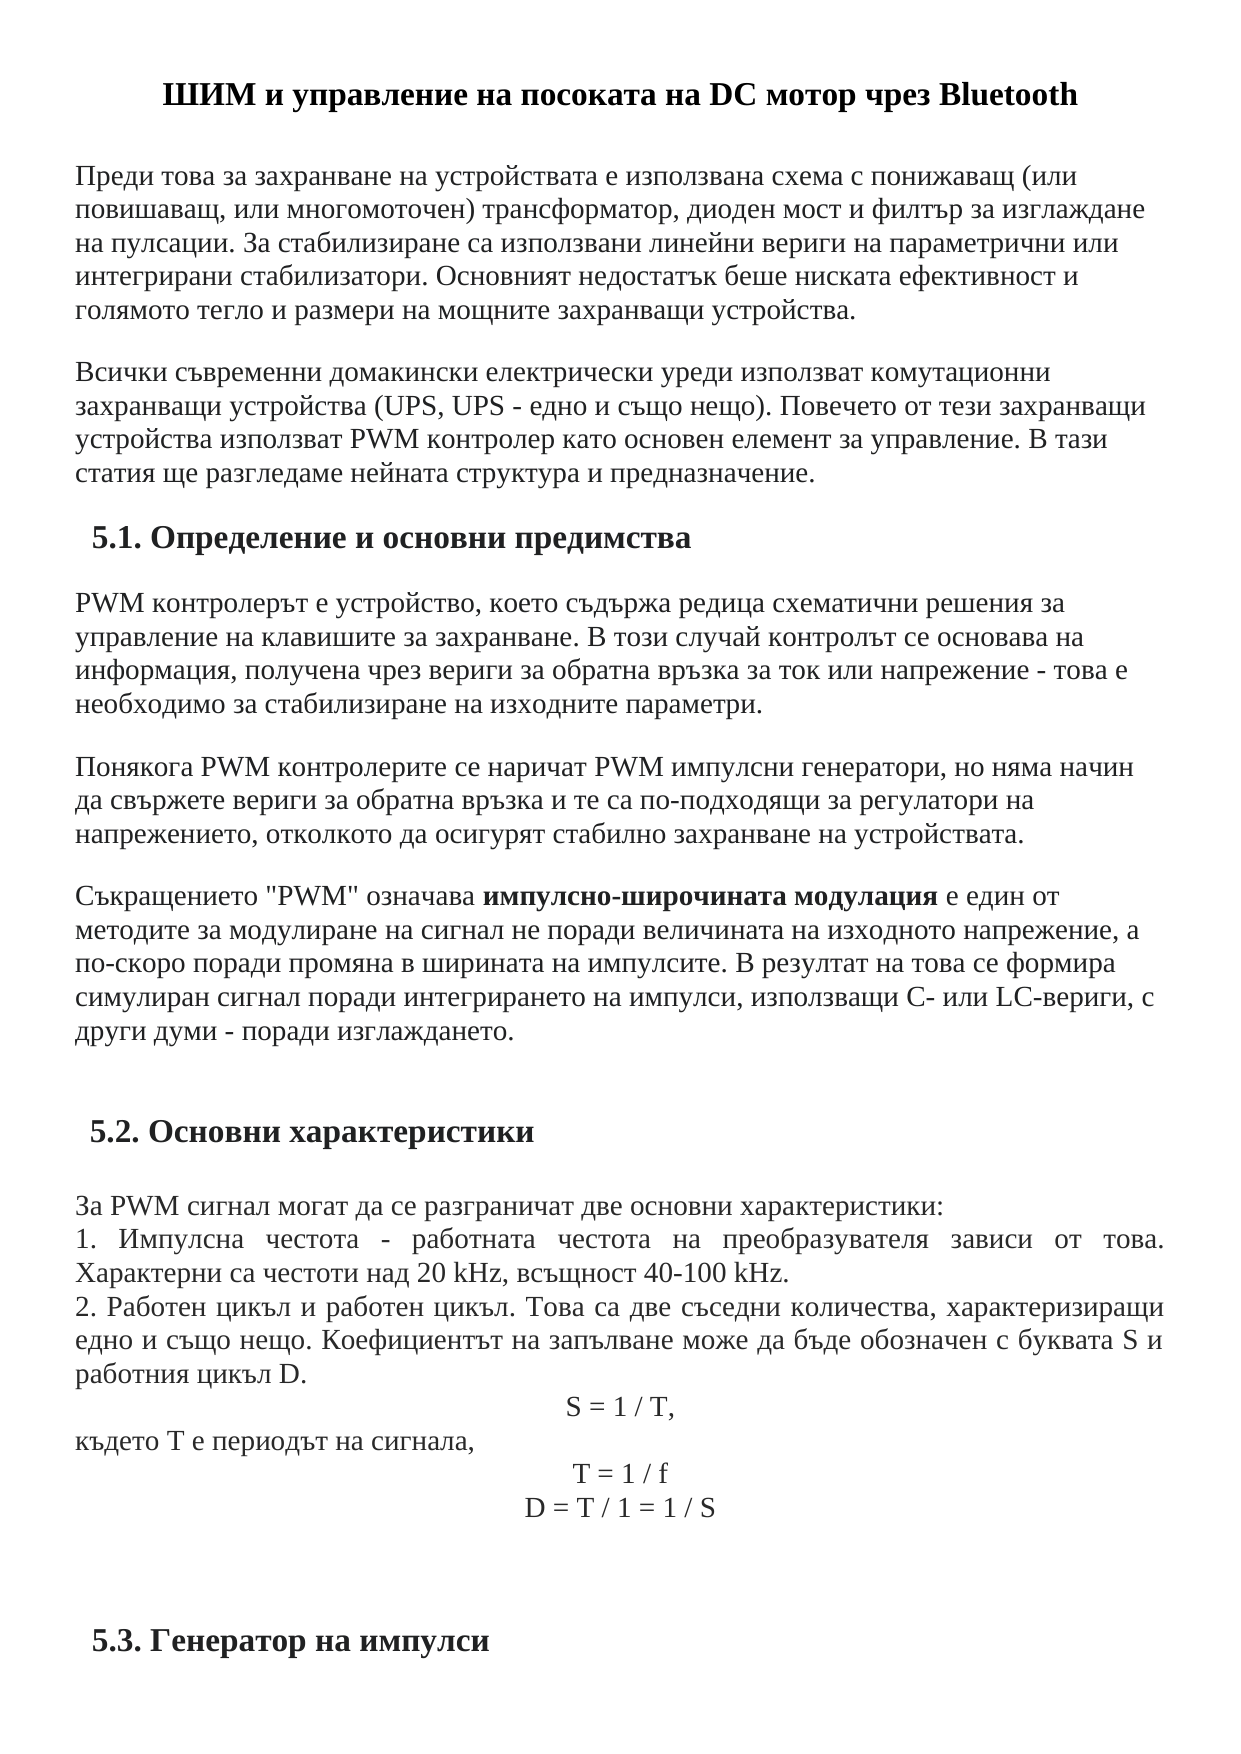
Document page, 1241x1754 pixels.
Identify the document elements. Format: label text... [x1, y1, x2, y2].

text 5.1. Определение и основни предимства [75, 518, 1165, 556]
text 1. Импулсна честота - работната честота на преобразувателя зависи от това. Характерни са честоти над 20 kHz, всъщност 40-100 kHz. [75, 1222, 1165, 1289]
text S = 1 / T, [75, 1389, 1165, 1423]
text За PWM сигнал могат да се разграничат две основни характеристики: [75, 1188, 1165, 1222]
text D = T / 1 = 1 / S [75, 1490, 1165, 1523]
text 2. Работен цикъл и работен цикъл. Това са две съседни количества, характеризиращи едно и също нещо. Коефициентът на запълване може да бъде обозначен с буквата S и работния цикъл D. [75, 1289, 1165, 1389]
text Понякога PWM контролерите се наричат ​​PWM импулсни генератори, но няма начин да свържете вериги за обратна връзка и те са по-подходящи за регулатори на напрежението, отколкото да осигурят стабилно захранване на устройствата. [75, 749, 1165, 849]
text Преди това за захранване на устройствата е използвана схема с понижаващ (или повишаващ, или многомоточен) трансформатор, диоден мост и филтър за изглаждане на пулсации. За стабилизиране са използвани линейни вериги на параметрични или интегрирани стабилизатори. Основният недостатък беше ниската ефективност и голямото тегло и размери на мощните захранващи устройства. [75, 158, 1165, 325]
text PWM контролерът е устройство, което съдържа редица схематични решения за управление на клавишите за захранване. В този случай контролът се основава на информация, получена чрез вериги за обратна връзка за ток или напрежение - това е необходимо за стабилизиране на изходните параметри. [75, 585, 1165, 719]
text където Т е периодът на сигнала, [75, 1423, 1165, 1456]
text T = 1 / f [75, 1456, 1165, 1490]
text Съкращението "PWM" означава импулсно-широчината модулация е един от методите за модулиране на сигнал не поради величината на изходното напрежение, а по-скоро поради промяна в ширината на импулсите. В резултат на това се формира симулиран сигнал поради интегрирането на импулси, използващи C- или LC-вериги, с други думи - поради изглаждането. [75, 878, 1165, 1046]
text Всички съвременни домакински електрически уреди използват комутационни захранващи устройства (UPS, UPS - едно и също нещо). Повечето от тези захранващи устройства използват PWM контролер като основен елемент за управление. В тази статия ще разгледаме нейната структура и предназначение. [75, 354, 1165, 489]
text 5.2. Основни характеристики [75, 1111, 1165, 1150]
text 5.3. Генератор на импулси [75, 1620, 1165, 1658]
